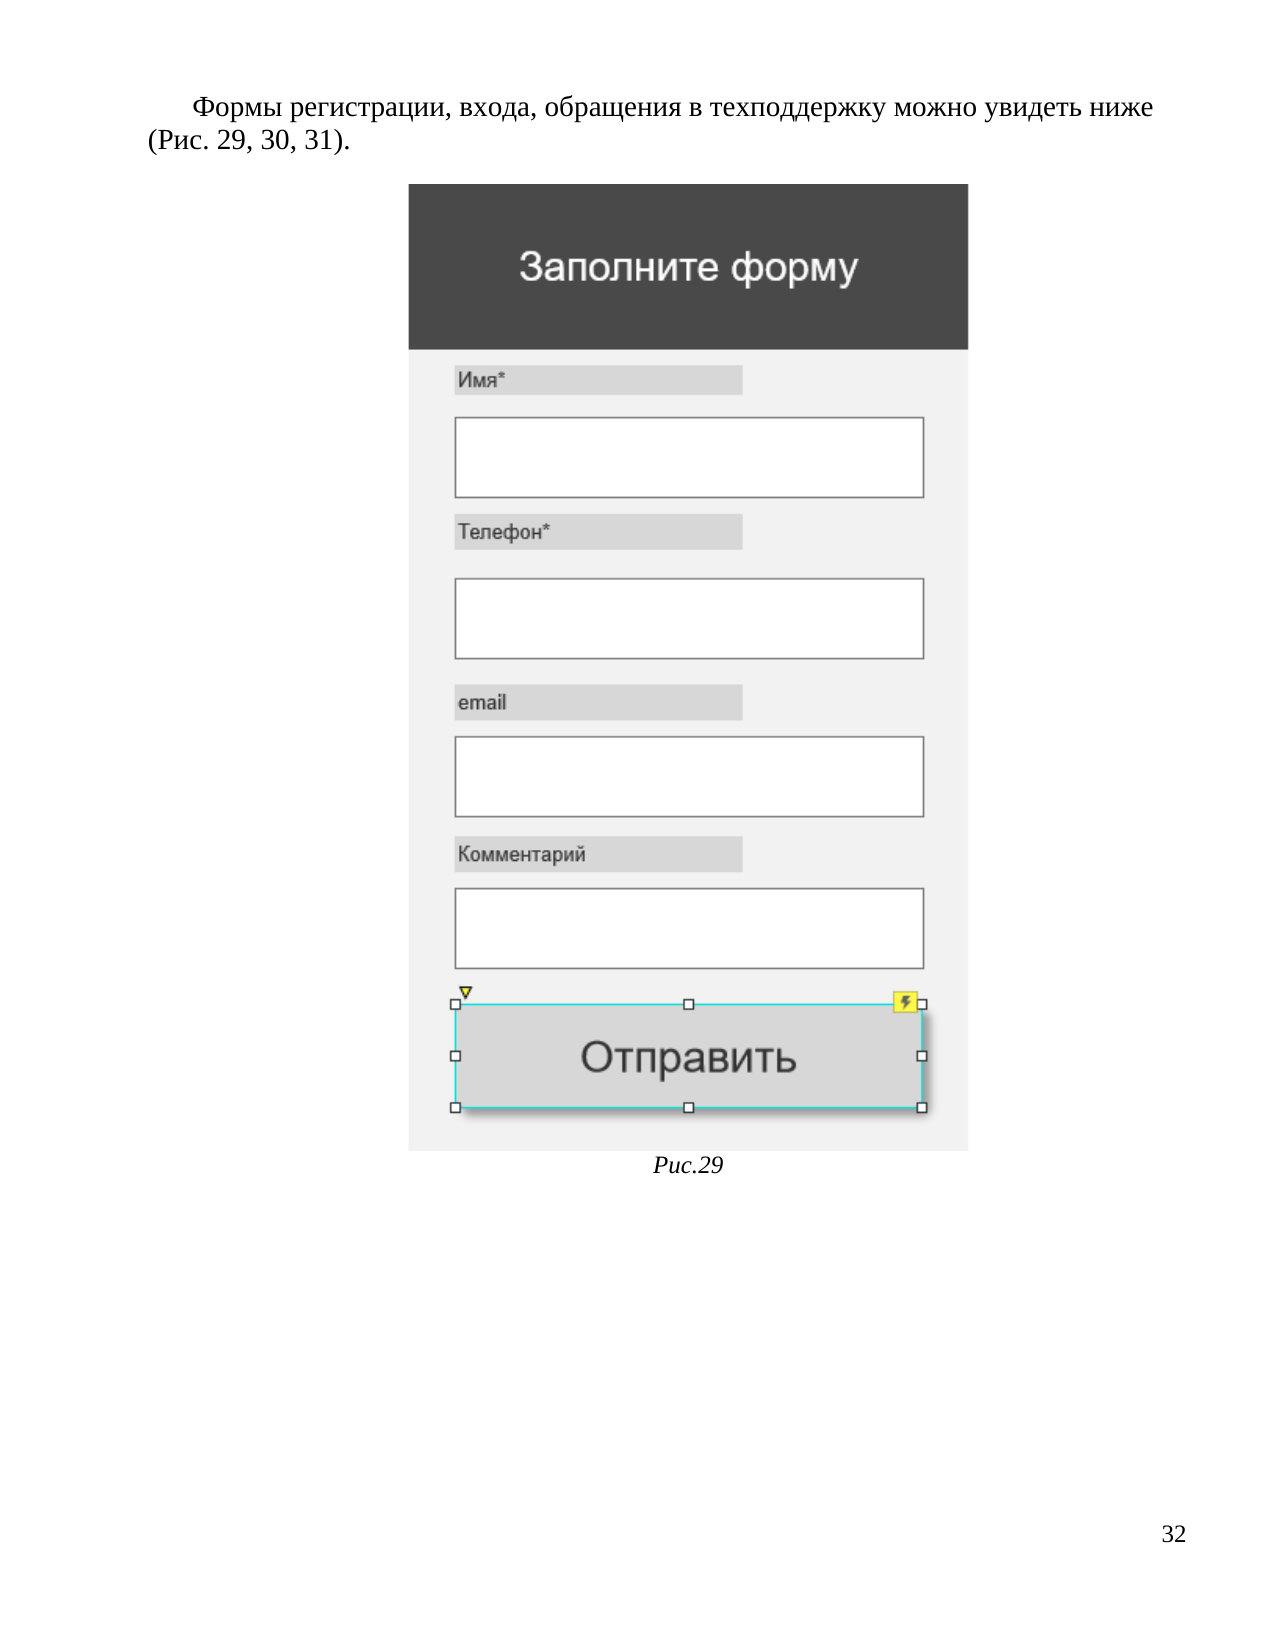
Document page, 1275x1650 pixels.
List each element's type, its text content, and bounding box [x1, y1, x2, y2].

text Формы регистрации, входа, обращения в техподдержку можно увидеть ниже [148, 89, 1186, 122]
text (Рис. 29, 30, 31). [148, 122, 1186, 156]
text Рис.29 [148, 1150, 1186, 1179]
picture [408, 184, 970, 1151]
